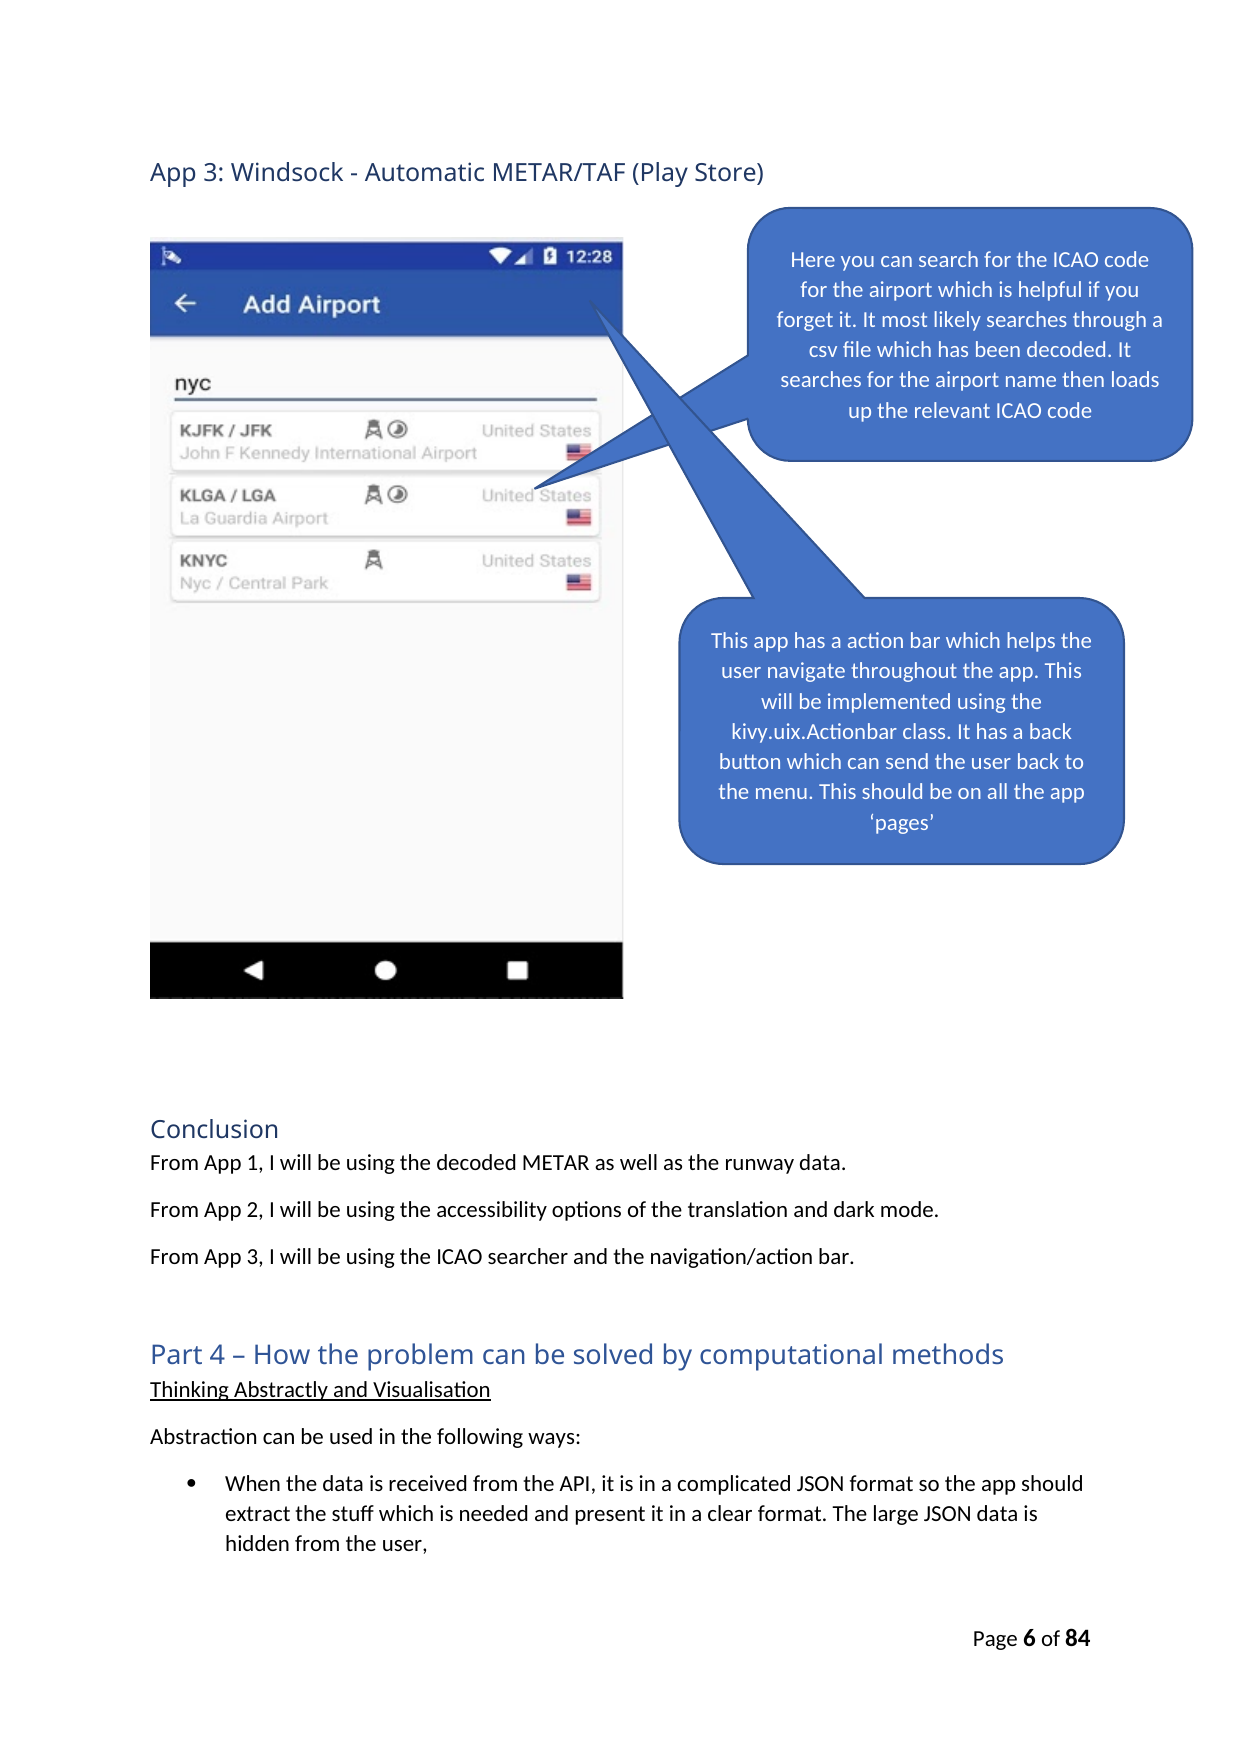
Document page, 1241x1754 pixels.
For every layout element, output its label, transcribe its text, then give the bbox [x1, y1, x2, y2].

subtitle App 3: Windsock - Automatic METAR/TAF (Play Store) [150, 154, 1090, 188]
subtitle Part 4 – How the problem can be solved by computational methods [150, 1336, 1090, 1372]
picture [150, 237, 624, 999]
subtitle Conclusion [150, 1111, 1090, 1145]
text Thinking Abstractly and Visualisation [150, 1375, 1090, 1403]
text From App 1, I will be using the decoded METAR as well as the runway data. [150, 1148, 1090, 1176]
text Abstraction can be used in the following ways: [150, 1422, 1090, 1450]
text From App 3, I will be using the ICAO searcher and the navigation/action bar. [150, 1242, 1090, 1270]
list When the data is received from the API, it is in a complicated JSON format so the app should extract the stuff which is needed and present it in a clear format. The large JSON data is hidden from the user, [187, 1469, 1090, 1558]
text From App 2, I will be using the accessibility options of the translation and dark mode. [150, 1195, 1090, 1223]
